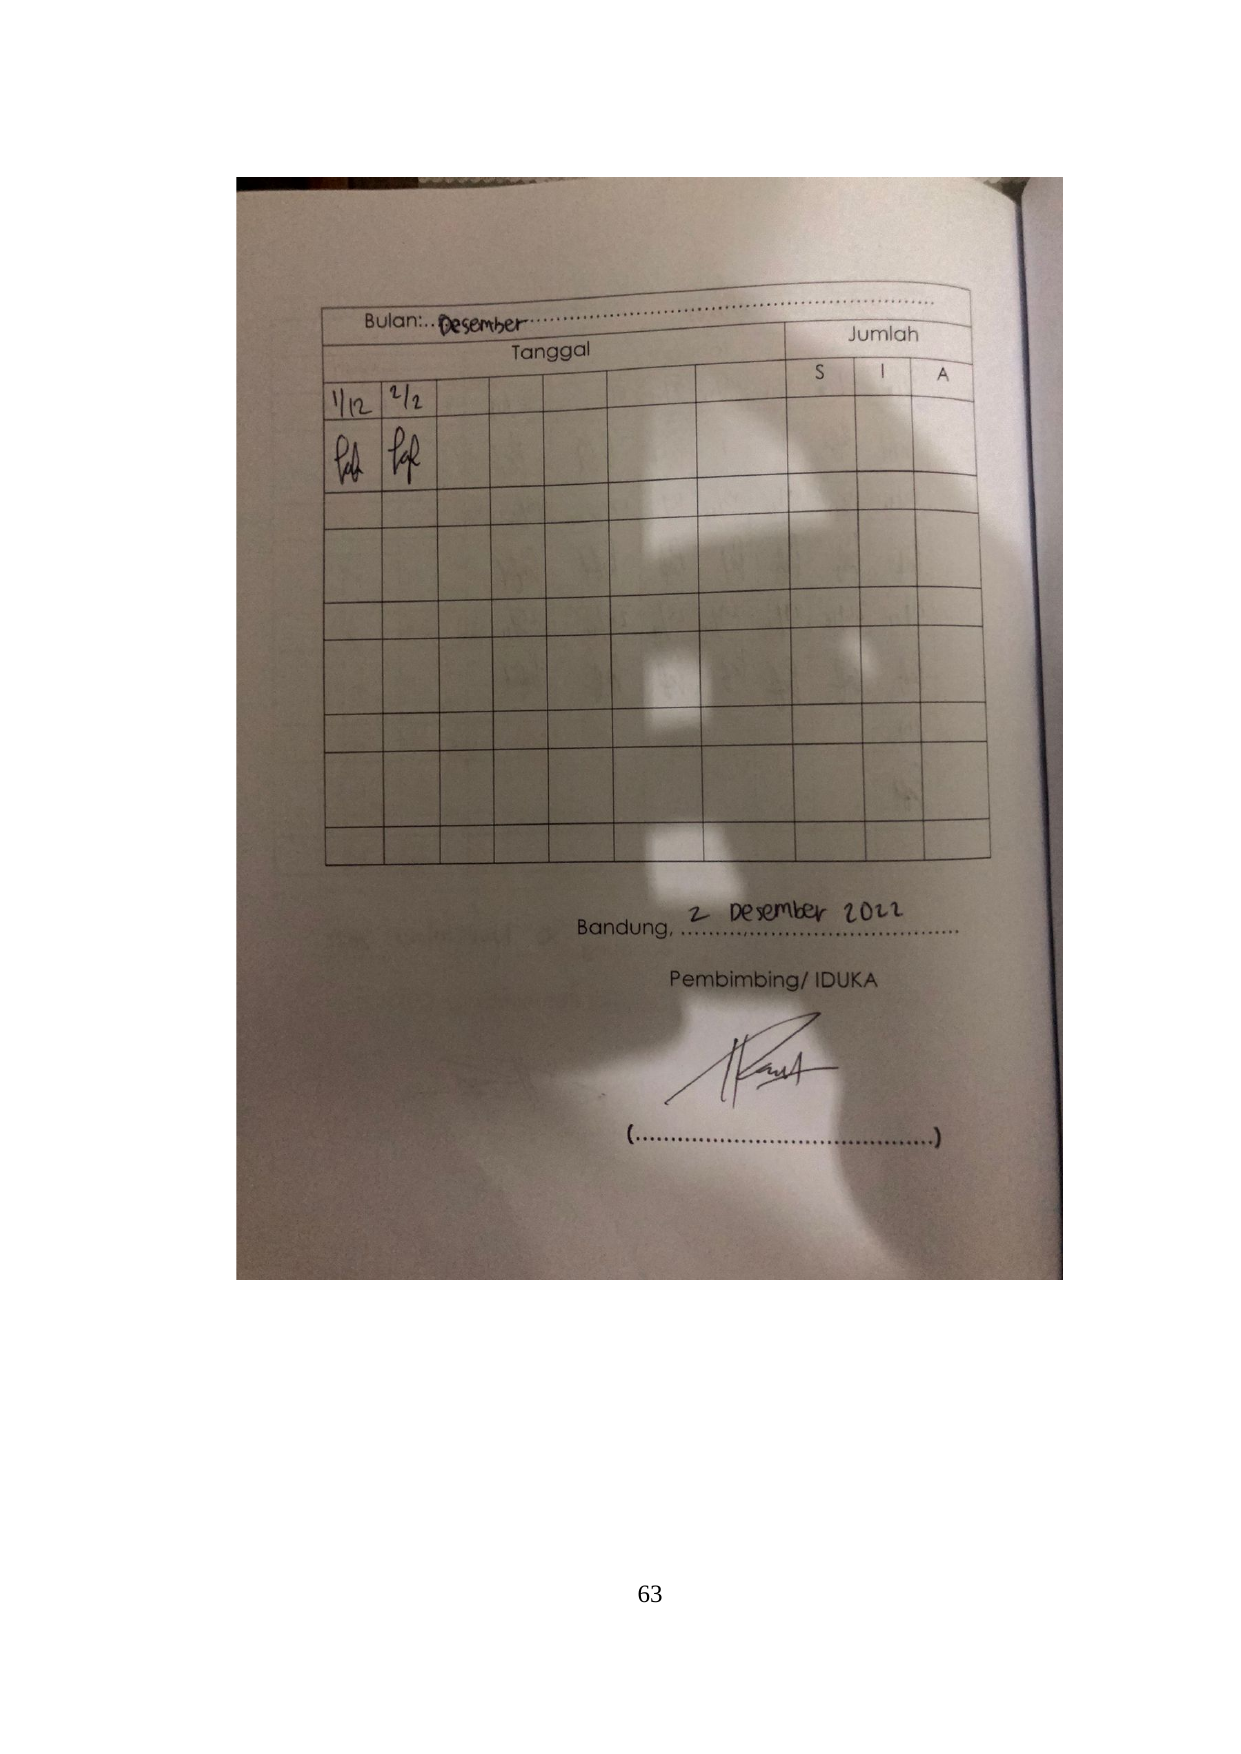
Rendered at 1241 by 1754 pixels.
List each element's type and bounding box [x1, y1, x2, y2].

picture [236, 177, 1063, 1280]
